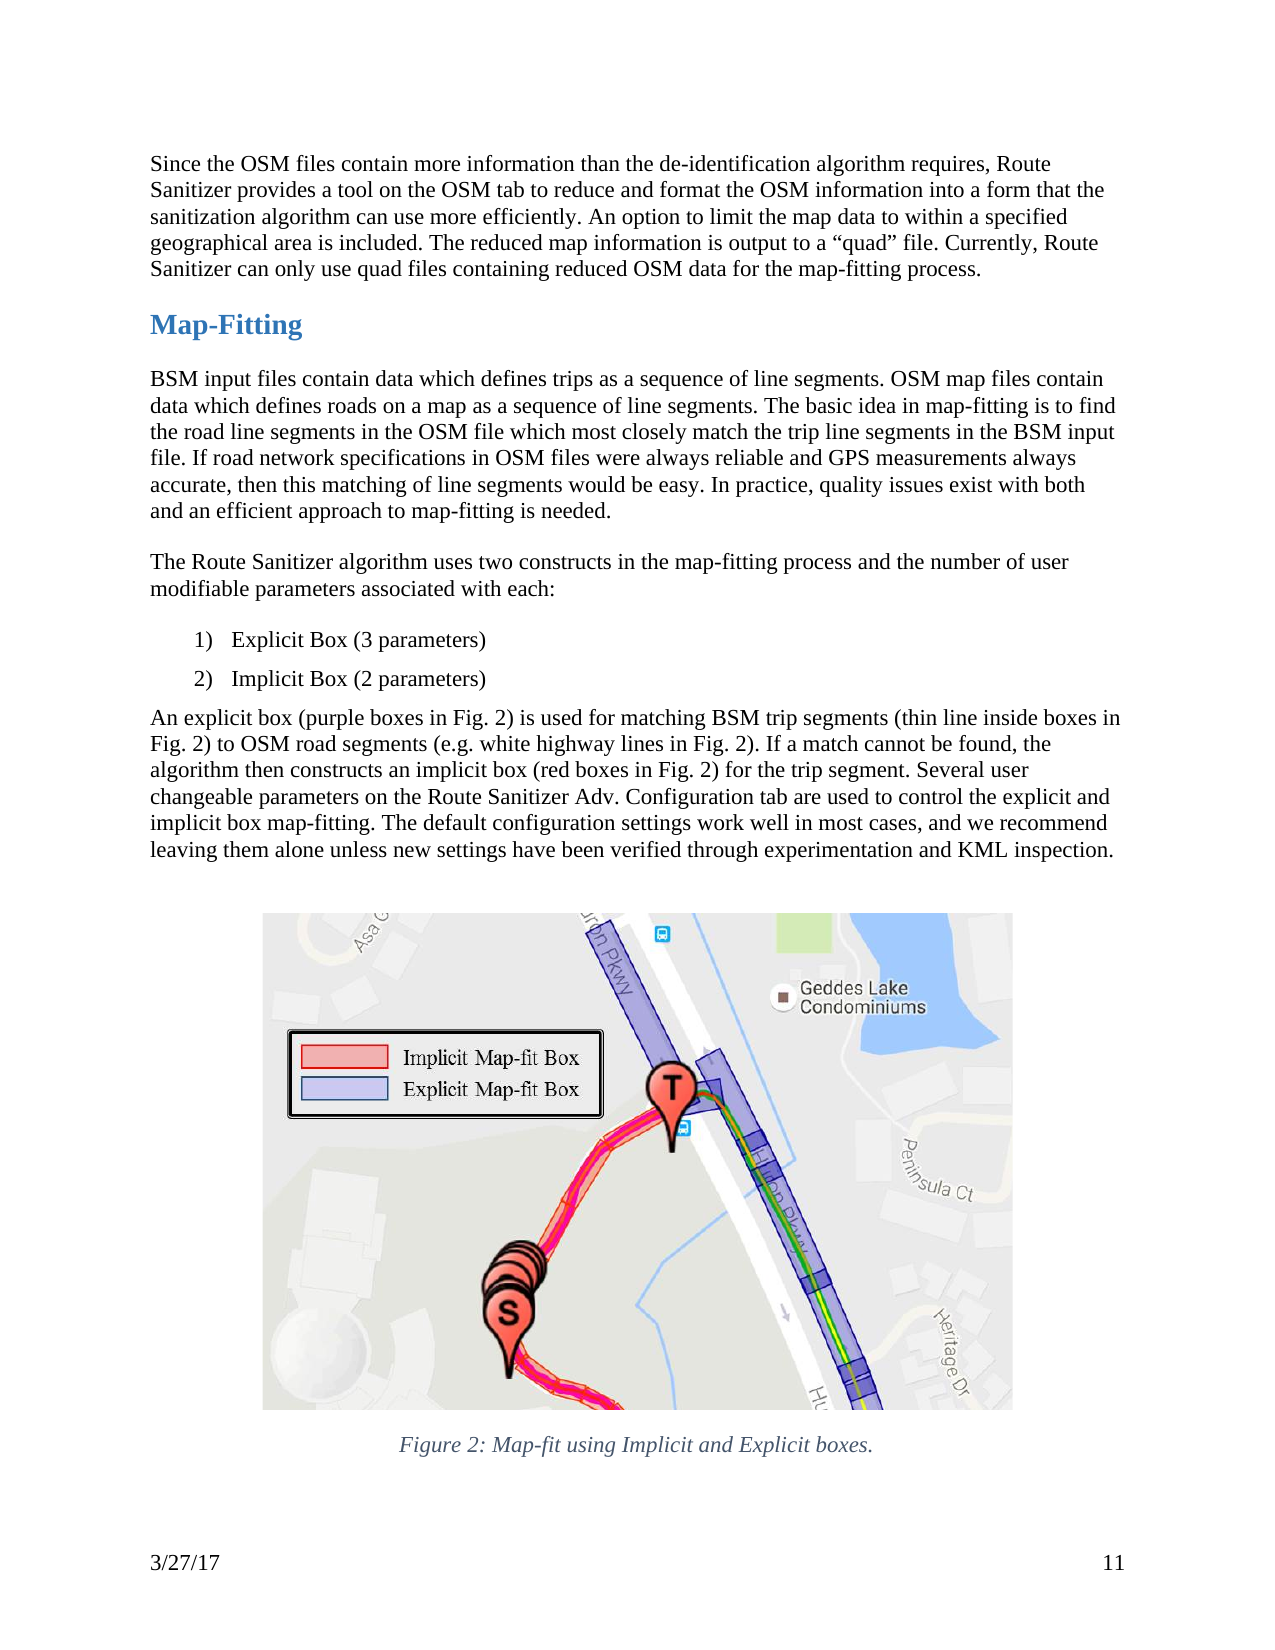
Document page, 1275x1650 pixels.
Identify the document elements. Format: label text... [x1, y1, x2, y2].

list Explicit Box (3 parameters) [194, 626, 1125, 652]
picture [262, 913, 1013, 1410]
text BSM input files contain data which defines trips as a sequence of line segments. OSM map files contain data which defines roads on a map as a sequence of line segments. The basic idea in map-fitting is to find the road line segments in the OSM file which most closely match the trip line segments in the BSM input file. If road network specifications in OSM files were always reliable and GPS measurements always accurate, then this matching of line segments would be easy. In practice, quality issues exist with both and an efficient approach to map-fitting is needed. [150, 365, 1125, 523]
subtitle Map-Fitting [150, 307, 1125, 340]
text The Route Sanitizer algorithm uses two constructs in the map-fitting process and the number of user modifiable parameters associated with each: [150, 548, 1125, 601]
list Implicit Box (2 parameters) [194, 665, 1125, 691]
list An explicit box (purple boxes in Fig. 2) is used for matching BSM trip segments (thin line inside boxes in Fig. 2) to OSM road segments (e.g. white highway lines in Fig. 2). If a match cannot be found, the algorithm then constructs an implicit box (red boxes in Fig. 2) for the trip segment. Several user changeable parameters on the Route Sanitizer Adv. Configuration tab are used to control the explicit and implicit box map-fitting. The default configuration settings work well in most cases, and we recommend leaving them alone unless new settings have been verified through experimentation and KML inspection. [150, 704, 1125, 862]
text Since the OSM files contain more information than the de-identification algorithm requires, Route Sanitizer provides a tool on the OSM tab to reduce and format the OSM information into a form that the sanitization algorithm can use more efficiently. An option to limit the map data to within a specified geographical area is included. The reduced map information is output to a “quad” file. Currently, Route Sanitizer can only use quad files containing reduced OSM data for the map-fitting process. [150, 150, 1125, 282]
